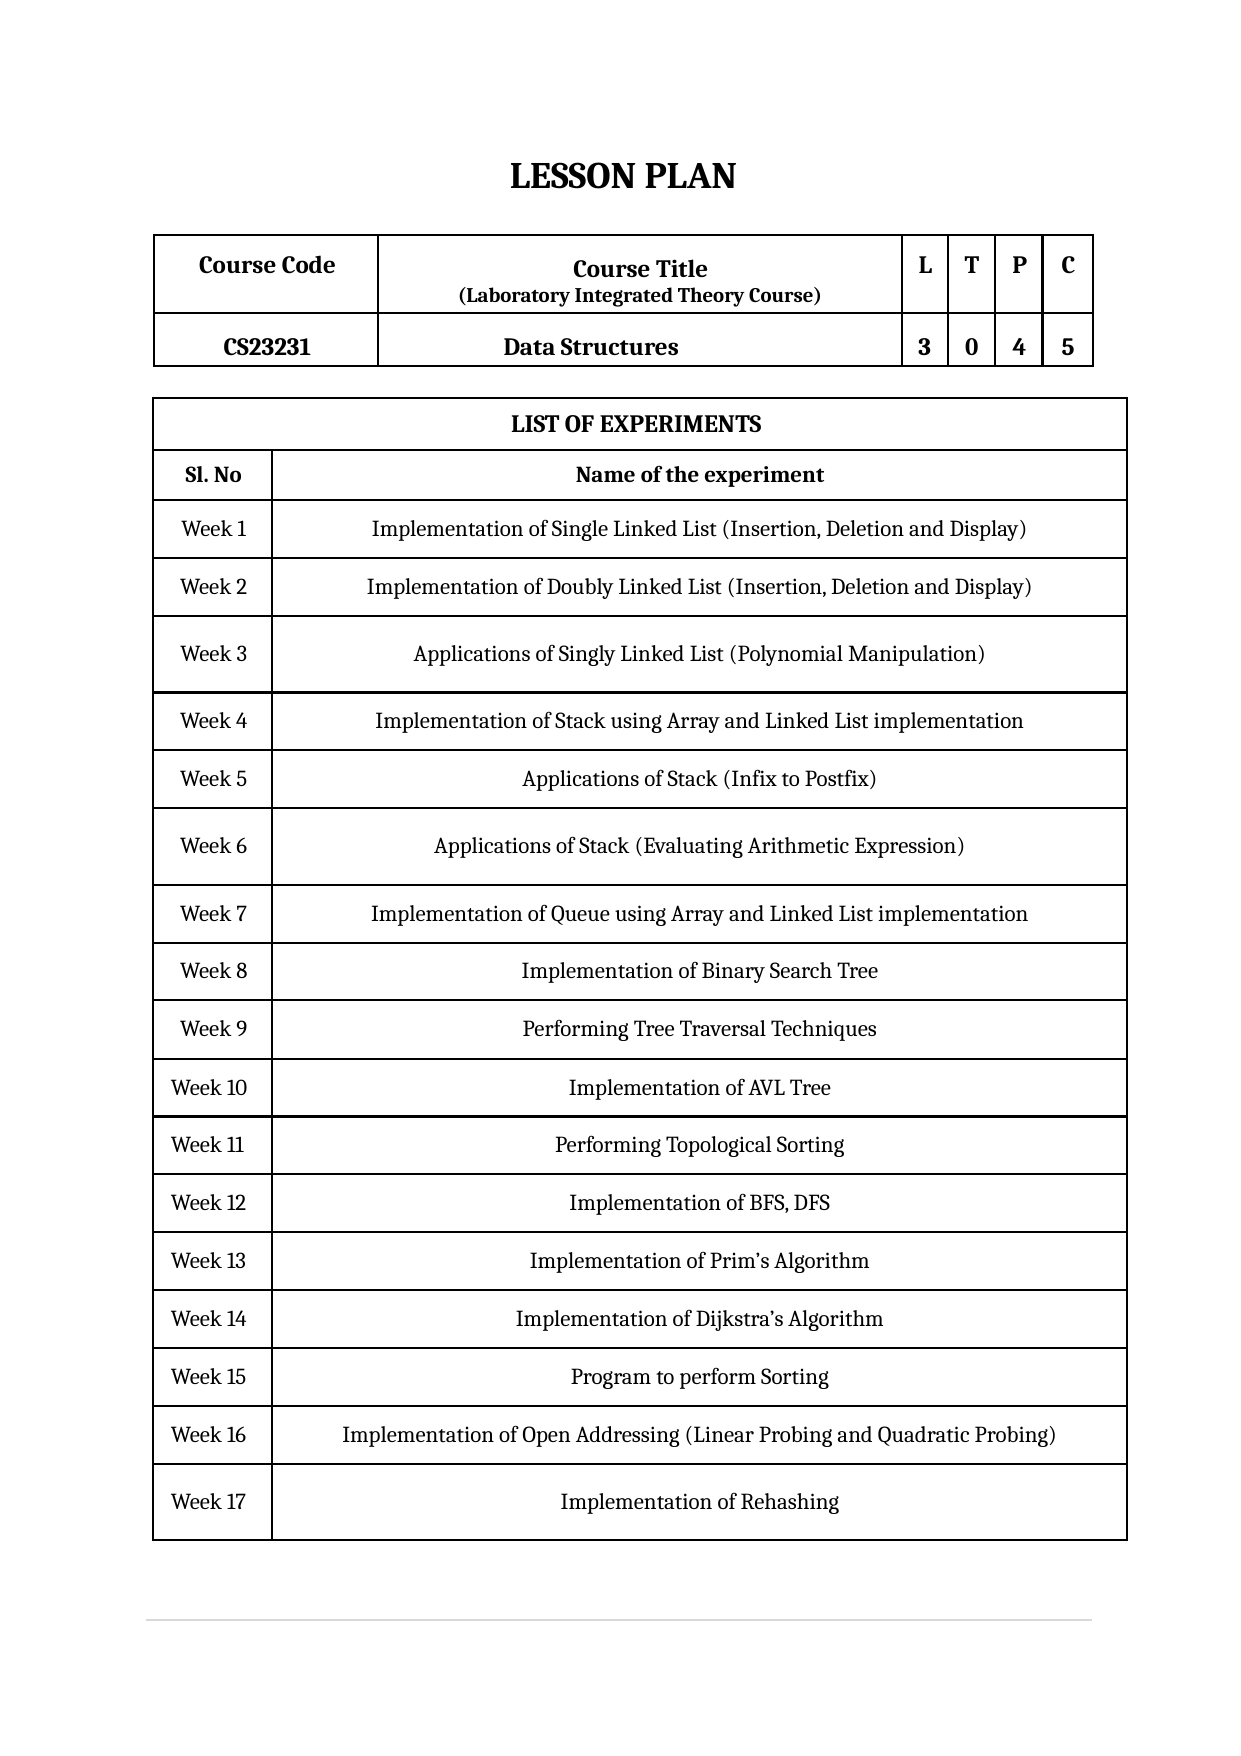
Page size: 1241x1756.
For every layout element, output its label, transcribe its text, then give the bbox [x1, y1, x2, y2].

table_cell Sl. No [154, 451, 271, 499]
table_cell Week 11 [154, 1118, 271, 1173]
table_cell 4 [996, 314, 1041, 364]
table_cell Week 7 [154, 886, 271, 942]
table_header Course Title (Laboratory Integrated Theory Course) [379, 236, 901, 312]
text LESSON PLAN [136, 154, 737, 197]
table_cell Week 1 [154, 501, 271, 557]
table_cell Week 9 [154, 1001, 271, 1057]
table_cell Week 13 [154, 1233, 271, 1289]
table_cell Name of the experiment [273, 451, 1126, 499]
table_header P [996, 236, 1041, 312]
table_cell Implementation of Dijkstra’s Algorithm [273, 1291, 1126, 1347]
table_cell Program to perform Sorting [273, 1349, 1126, 1405]
table_cell Week 17 [154, 1465, 271, 1539]
table_cell Implementation of Stack using Array and Linked List implementation [273, 694, 1126, 749]
table_cell 5 [1044, 314, 1092, 364]
table_cell Applications of Stack (Evaluating Arithmetic Expression) [273, 809, 1126, 884]
table_header L [903, 236, 947, 312]
table_cell Week 6 [154, 809, 271, 884]
table_cell Week 14 [154, 1291, 271, 1347]
table_cell Week 12 [154, 1175, 271, 1231]
table_cell Week 15 [154, 1349, 271, 1405]
table_cell Week 16 [154, 1407, 271, 1462]
table_cell Data Structures [379, 314, 901, 364]
table_cell Implementation of Single Linked List (Insertion, Deletion and Display) [273, 501, 1126, 557]
table_cell Implementation of BFS, DFS [273, 1175, 1126, 1231]
table_cell Implementation of Doubly Linked List (Insertion, Deletion and Display) [273, 559, 1126, 615]
table_cell Implementation of Binary Search Tree [273, 944, 1126, 999]
table_cell Week 8 [154, 944, 271, 999]
table_cell Performing Tree Traversal Techniques [273, 1001, 1126, 1057]
table_cell CS23231 [155, 314, 377, 364]
table_cell 3 [903, 314, 947, 364]
table_header T [949, 236, 994, 312]
table_cell Implementation of Queue using Array and Linked List implementation [273, 886, 1126, 942]
table_cell Implementation of Open Addressing (Linear Probing and Quadratic Probing) [273, 1407, 1126, 1462]
table_cell Implementation of AVL Tree [273, 1060, 1126, 1115]
table_cell Week 4 [154, 694, 271, 749]
table_cell Week 2 [154, 559, 271, 615]
table_cell Performing Topological Sorting [273, 1118, 1126, 1173]
table_cell Implementation of Prim’s Algorithm [273, 1233, 1126, 1289]
table_cell Week 3 [154, 617, 271, 691]
table_cell Week 10 [154, 1060, 271, 1115]
table_cell Week 5 [154, 751, 271, 807]
table_cell Implementation of Rehashing [273, 1465, 1126, 1539]
table_cell Applications of Stack (Infix to Postfix) [273, 751, 1126, 807]
table_header LIST OF EXPERIMENTS [272, 399, 1126, 449]
table_header [154, 399, 272, 449]
table_cell 0 [949, 314, 994, 364]
table_header Course Code [155, 236, 377, 312]
table_header C [1044, 236, 1092, 312]
table_cell Applications of Singly Linked List (Polynomial Manipulation) [273, 617, 1126, 691]
